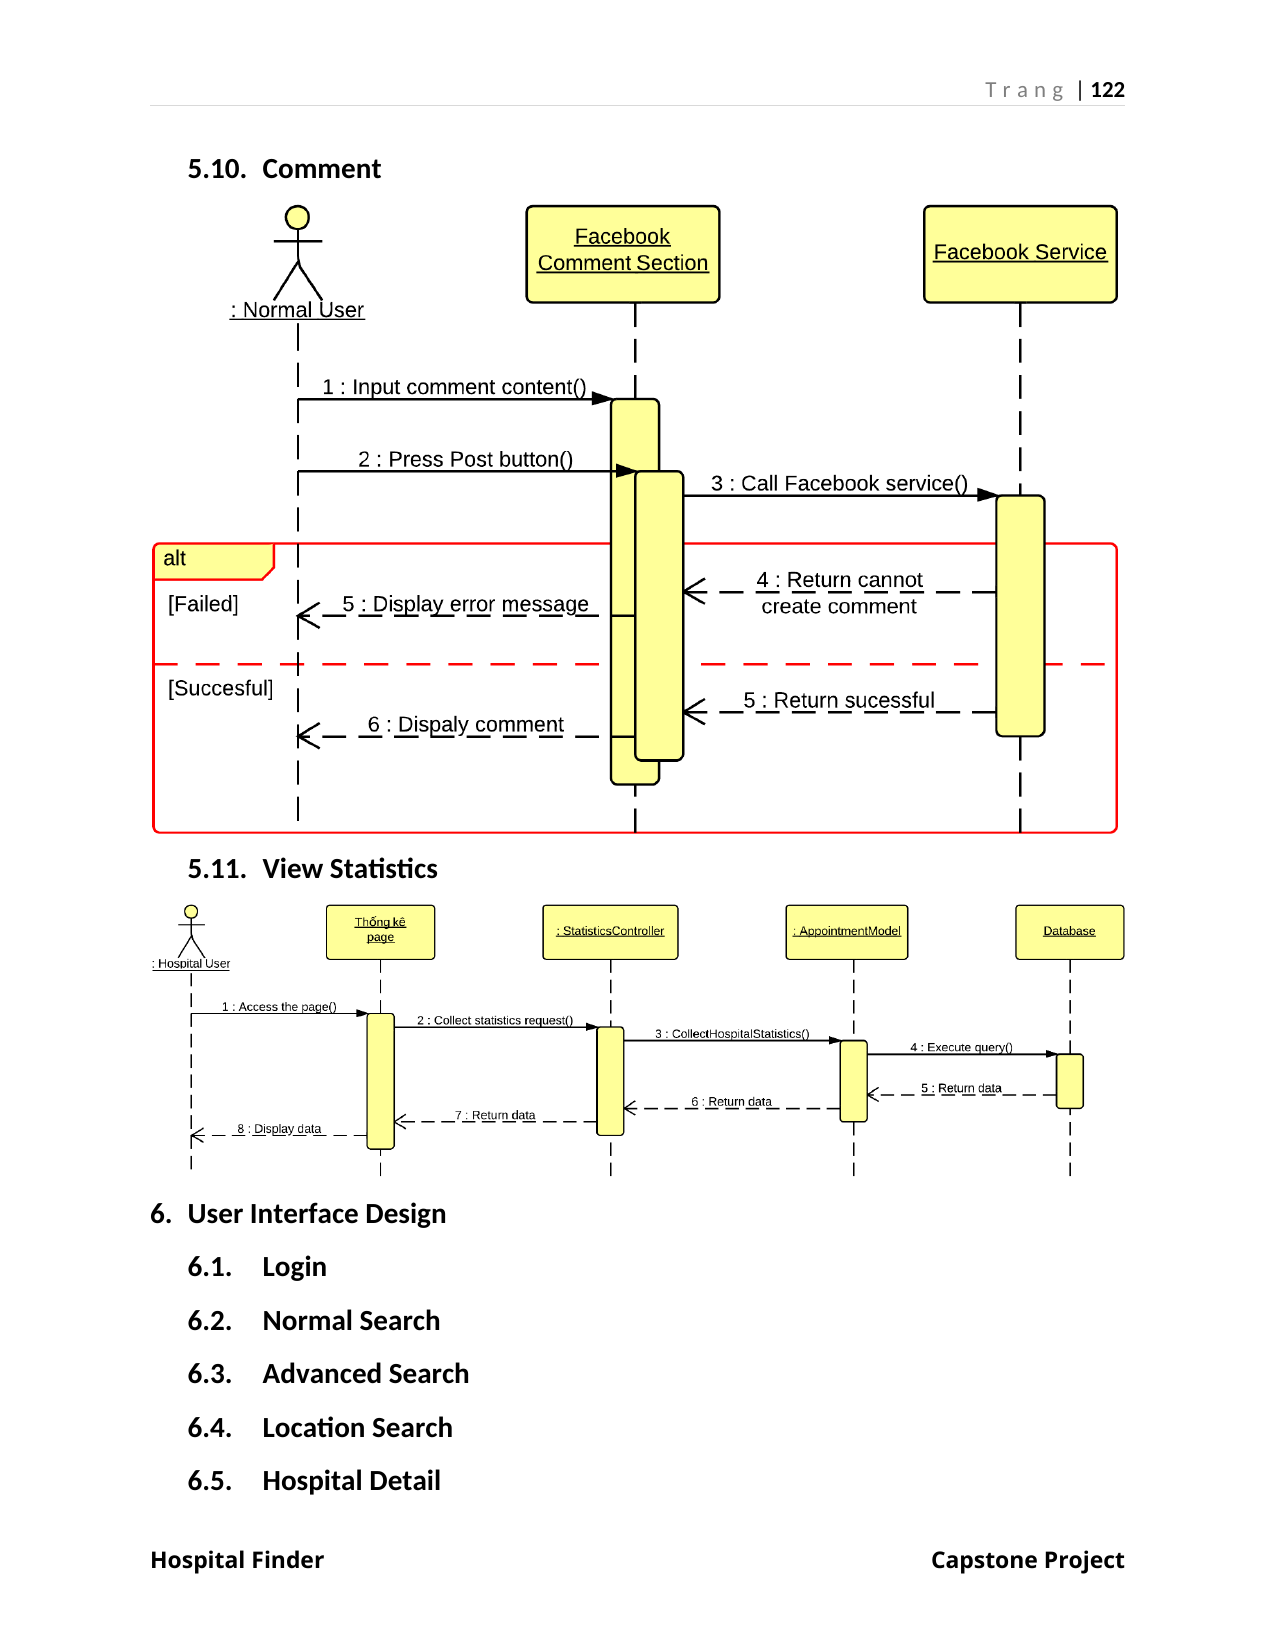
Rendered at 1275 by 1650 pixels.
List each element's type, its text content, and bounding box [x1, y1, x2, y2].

list View Statistics [187, 850, 1125, 886]
list Advanced Search [187, 1355, 1125, 1391]
list Hospital Detail [187, 1462, 1125, 1498]
picture [150, 903, 1125, 1179]
list Location Search [187, 1409, 1125, 1444]
list Normal Search [187, 1302, 1125, 1338]
list Login [187, 1248, 1125, 1284]
list Comment [187, 150, 1125, 186]
list User Interface Design [150, 1195, 1125, 1231]
picture [150, 203, 1125, 834]
